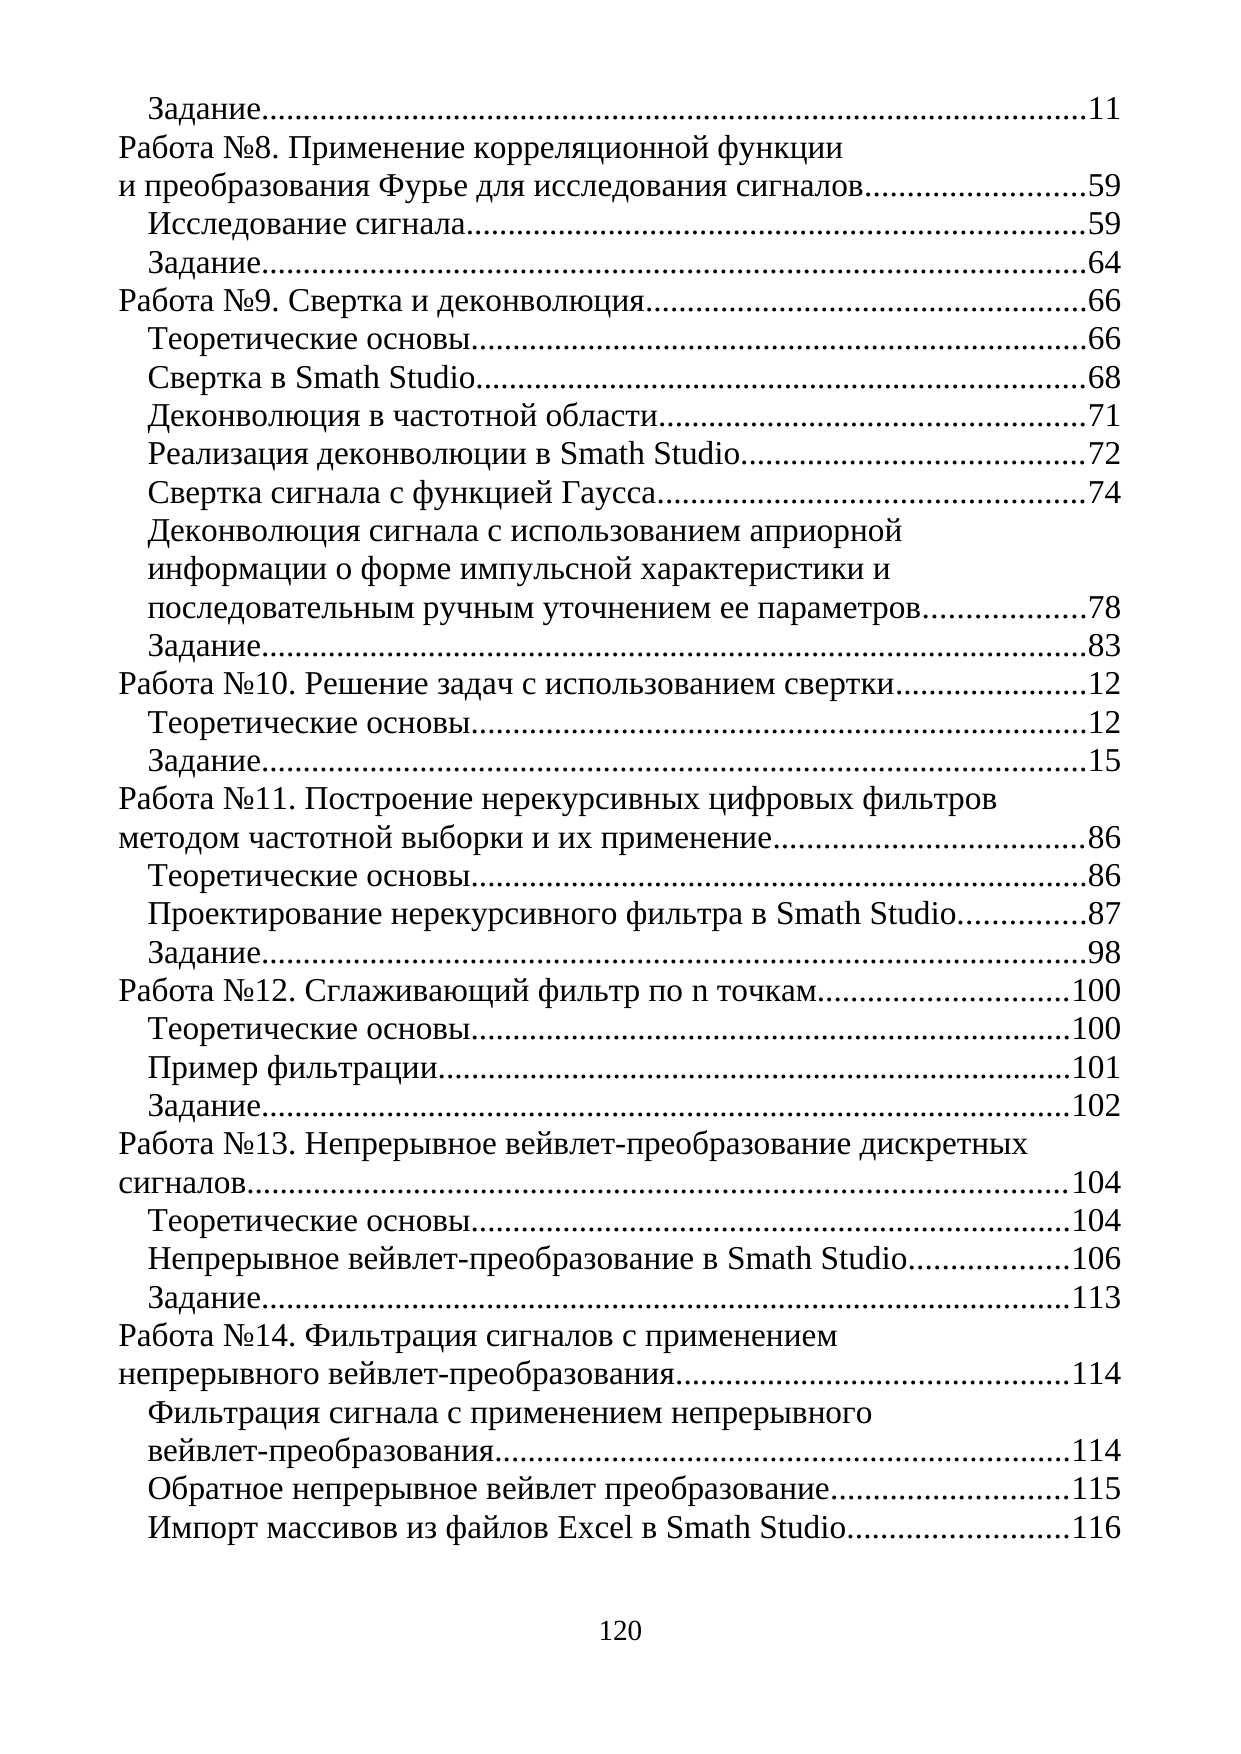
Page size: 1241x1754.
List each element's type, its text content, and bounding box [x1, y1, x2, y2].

text Задание 113 [147, 1277, 1122, 1315]
text Работа №8. Применение корреляционной функции и преобразования Фурье для исследования сигналов 59 [118, 127, 1122, 204]
text Задание 102 [147, 1085, 1122, 1124]
text Работа №14. Фильтрация сигналов с применением непрерывного вейвлет-преобразования 114 [118, 1315, 1122, 1392]
text Импорт массивов из файлов Excel в Smath Studio 116 [147, 1507, 1122, 1545]
text Теоретические основы 66 [147, 319, 1122, 357]
text Работа №11. Построение нерекурсивных цифровых фильтров методом частотной выборки и их применение 86 [118, 779, 1122, 855]
text Работа №12. Сглаживающий фильтр по n точкам 100 [118, 970, 1122, 1009]
text Исследование сигнала 59 [147, 204, 1122, 242]
text Теоретические основы 86 [147, 855, 1122, 894]
text Реализация деконволюции в Smath Studio 72 [147, 434, 1122, 472]
text Пример фильтрации 101 [147, 1047, 1122, 1085]
text Фильтрация сигнала с применением непрерывного вейвлет-преобразования 114 [147, 1392, 1122, 1469]
text Теоретические основы 100 [147, 1009, 1122, 1047]
text Теоретические основы 104 [147, 1200, 1122, 1239]
text Проектирование нерекурсивного фильтра в Smath Studio 87 [147, 894, 1122, 932]
text Задание 64 [147, 242, 1122, 280]
text Задание 15 [147, 740, 1122, 779]
text Свертка в Smath Studio 68 [147, 357, 1122, 395]
text Свертка сигнала с функцией Гаусса 74 [147, 472, 1122, 510]
text Теоретические основы 12 [147, 702, 1122, 740]
text Деконволюция в частотной области 71 [147, 395, 1122, 434]
text Работа №9. Свертка и деконволюция 66 [118, 280, 1122, 319]
text Задание 98 [147, 932, 1122, 970]
text Деконволюция сигнала с использованием априорной информации о форме импульсной характеристики и последовательным ручным уточнением ее параметров 78 [147, 510, 1122, 625]
text Задание 83 [147, 625, 1122, 664]
text Обратное непрерывное вейвлет преобразование 115 [147, 1469, 1122, 1507]
text Задание 11 [147, 89, 1122, 127]
text Работа №10. Решение задач с использованием свертки 12 [118, 664, 1122, 702]
text Работа №13. Непрерывное вейвлет-преобразование дискретных сигналов 104 [118, 1124, 1122, 1200]
text Непрерывное вейвлет-преобразование в Smath Studio 106 [147, 1239, 1122, 1277]
